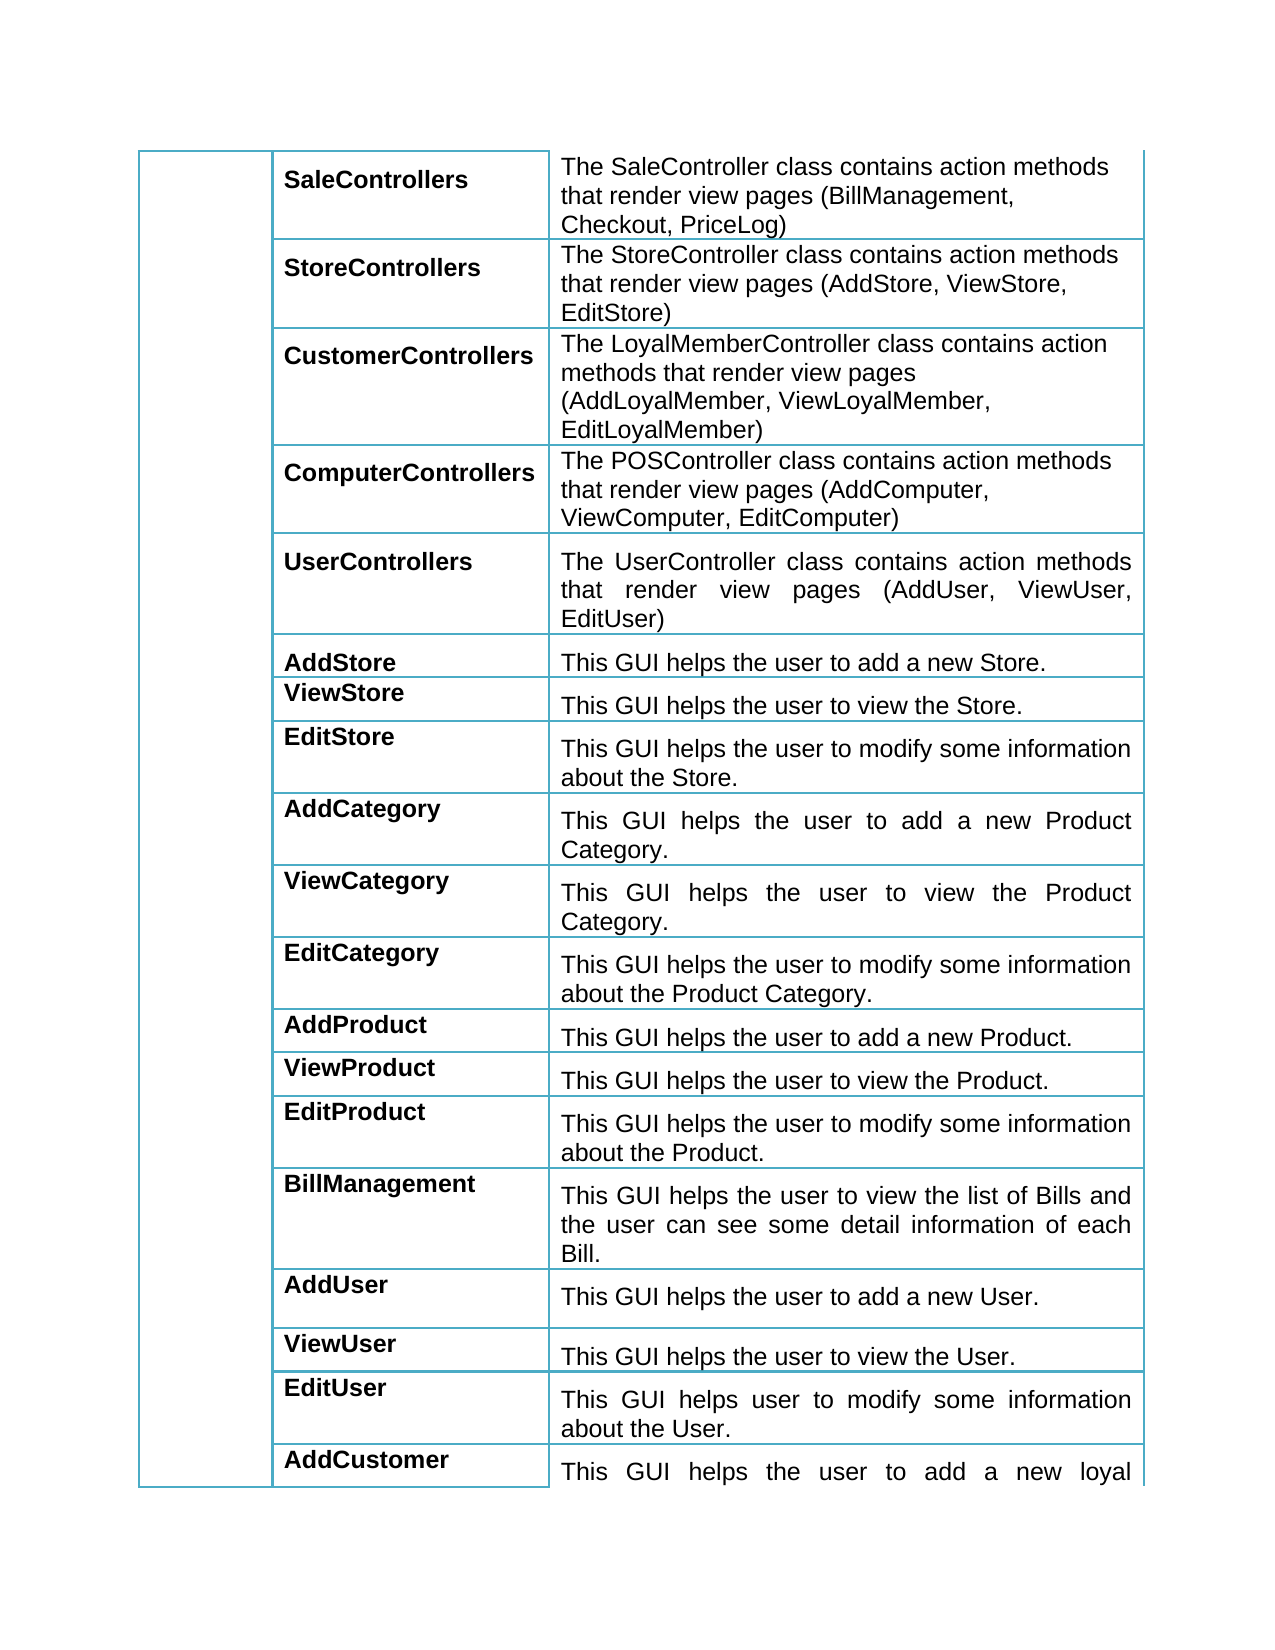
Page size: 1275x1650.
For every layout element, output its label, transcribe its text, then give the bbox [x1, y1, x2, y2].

table_cell The SaleController class contains action methods that render view pages (BillManagement, Checkout, PriceLog) [550, 150, 1143, 238]
table_cell ViewCategory [274, 866, 548, 936]
table_cell This GUI helps user to modify some information about the User. [550, 1373, 1143, 1442]
table_cell EditProduct [274, 1097, 548, 1167]
table_cell StoreControllers [274, 240, 548, 327]
table_cell The StoreController class contains action methods that render view pages (AddStore, ViewStore, EditStore) [550, 240, 1143, 327]
table_cell This GUI helps the user to modify some information about the Product Category. [550, 938, 1143, 1008]
table_cell EditCategory [274, 938, 548, 1008]
table_cell This GUI helps the user to view the Store. [550, 678, 1143, 719]
table_cell The UserController class contains action methods that render view pages (AddUser, ViewUser, EditUser) [550, 534, 1143, 633]
table_cell UserControllers [274, 534, 548, 633]
table_cell ViewProduct [274, 1053, 548, 1094]
table_cell AddStore [274, 635, 548, 676]
table_cell BillManagement [274, 1169, 548, 1267]
table_cell AddProduct [274, 1010, 548, 1051]
table_cell ViewUser [274, 1329, 548, 1370]
table_cell AddCategory [274, 794, 548, 864]
table_cell AddCustomer [274, 1445, 548, 1486]
table_cell CustomerControllers [274, 329, 548, 444]
table_cell SaleControllers [274, 152, 548, 238]
table_cell AddUser [274, 1270, 548, 1327]
table_cell ViewStore [274, 678, 548, 719]
table_cell This GUI helps the user to add a new Product Category. [550, 794, 1143, 864]
table_cell This GUI helps the user to view the Product Category. [550, 866, 1143, 936]
table_cell This GUI helps the user to add a new User. [550, 1270, 1143, 1327]
table_cell The POSController class contains action methods that render view pages (AddComputer, ViewComputer, EditComputer) [550, 446, 1143, 532]
table_cell This GUI helps the user to modify some information about the Store. [550, 722, 1143, 792]
table_cell This GUI helps the user to view the list of Bills and the user can see some detail information of each Bill. [550, 1169, 1143, 1267]
table_cell This GUI helps the user to add a new Product. [550, 1010, 1143, 1051]
table_cell This GUI helps the user to add a new Store. [550, 635, 1143, 676]
table_cell This GUI helps the user to view the Product. [550, 1053, 1143, 1094]
table_cell EditUser [274, 1373, 548, 1442]
table_cell ComputerControllers [274, 446, 548, 532]
table_cell EditStore [274, 722, 548, 792]
table_cell This GUI helps the user to modify some information about the Product. [550, 1097, 1143, 1167]
table_cell This GUI helps the user to view the User. [550, 1329, 1143, 1370]
table_cell The LoyalMemberController class contains action methods that render view pages (AddLoyalMember, ViewLoyalMember, EditLoyalMember) [550, 329, 1143, 444]
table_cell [550, 1445, 1143, 1486]
